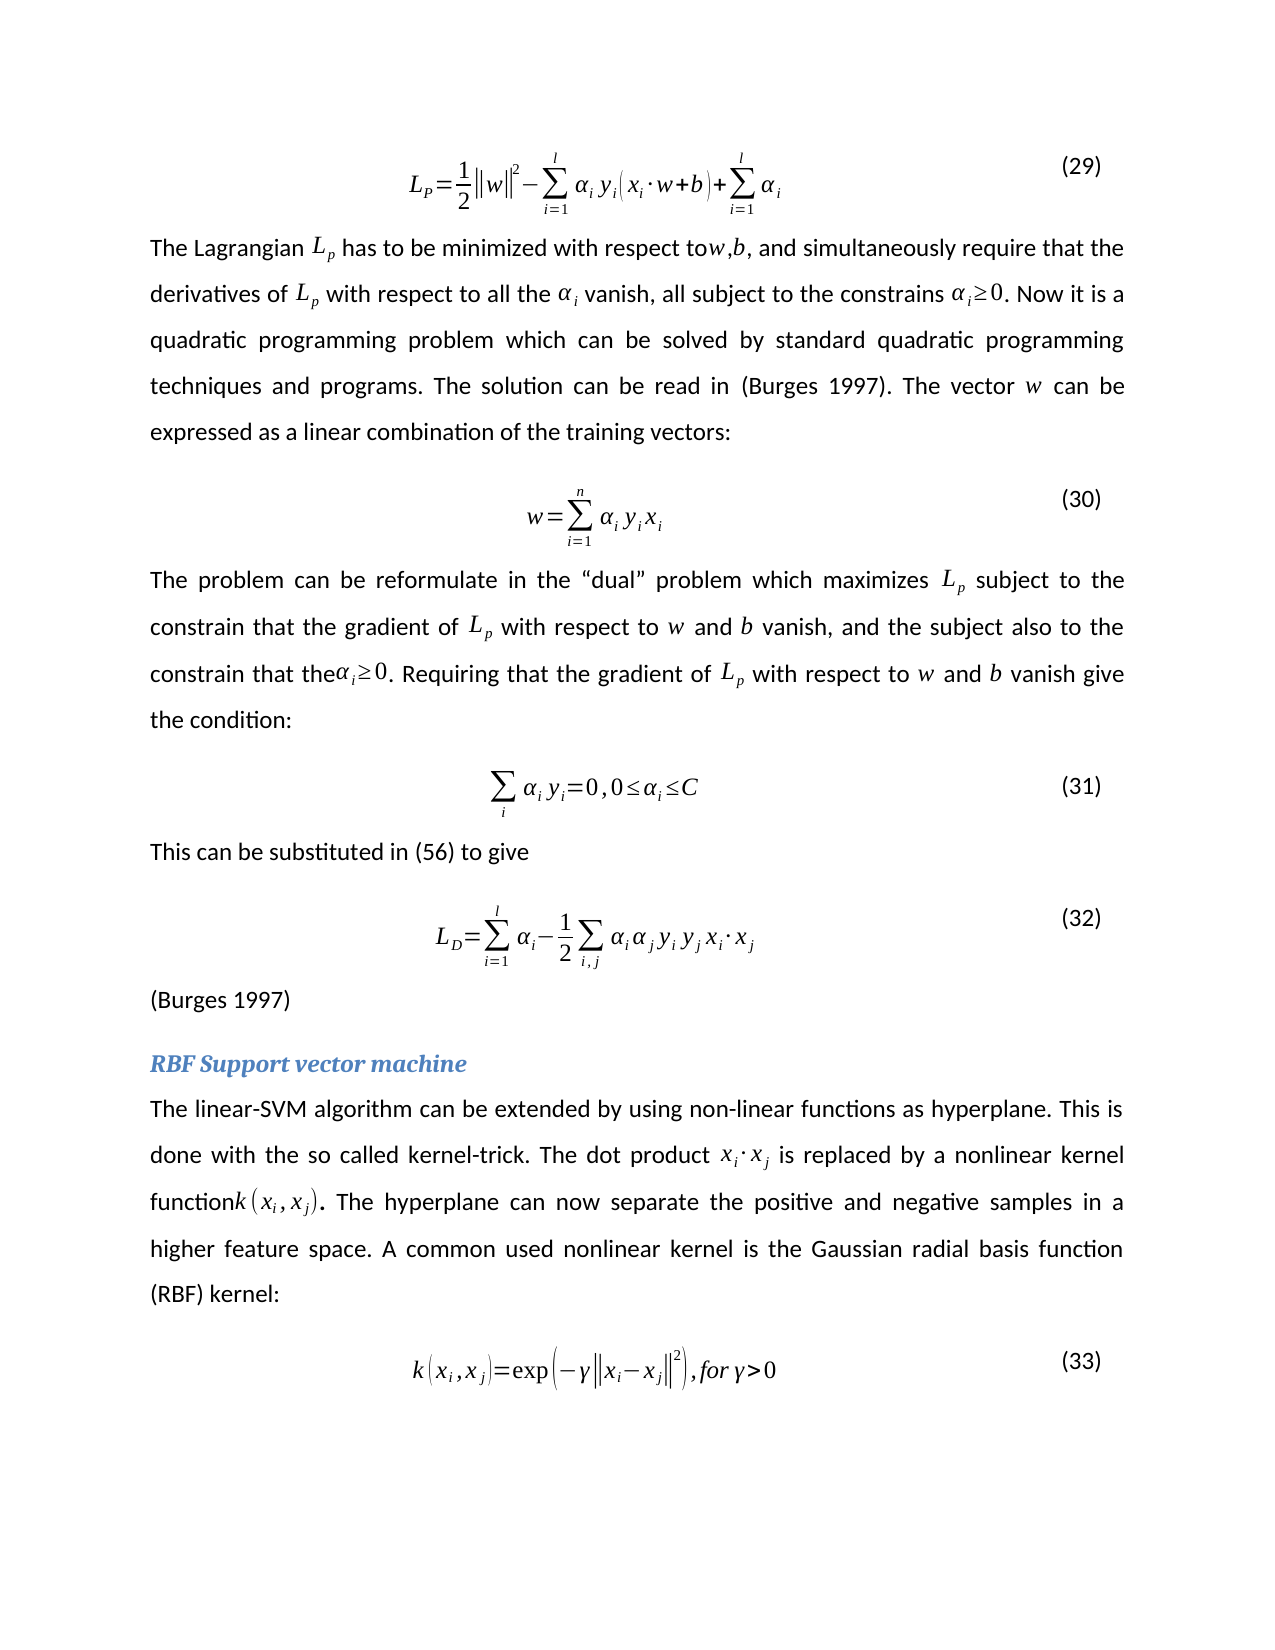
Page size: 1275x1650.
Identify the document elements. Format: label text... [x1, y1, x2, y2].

text The problem can be reformulate in the “dual” problem which maximizes subject to the constrain that the gradient of with respect to and vanish, and the subject also to the constrain that the. Requiring that the gradient of with respect to and vanish give the condition: [150, 564, 1125, 734]
table_header [139, 1345, 1050, 1407]
table_header [139, 483, 1050, 564]
table_header [139, 150, 1050, 232]
text The Lagrangian has to be minimized with respect to,, and simultaneously require that the derivatives of with respect to all the vanish, all subject to the constrains . Now it is a quadratic programming problem which can be solved by standard quadratic programming techniques and programs. The solution can be read in . The vector can be expressed as a linear combination of the training vectors: [150, 232, 1125, 447]
subtitle RBF Support vector machine [150, 1050, 1125, 1079]
text The linear-SVM algorithm can be extended by using non-linear functions as hyperplane. This is done with the so called kernel-trick. The dot product is replaced by a nonlinear kernel function. The hyperplane can now separate the positive and negative samples in a higher feature space. A common used nonlinear kernel is the Gaussian radial basis function (RBF) kernel: [150, 1093, 1125, 1309]
table_header [139, 902, 1050, 984]
table_header [139, 771, 1050, 836]
